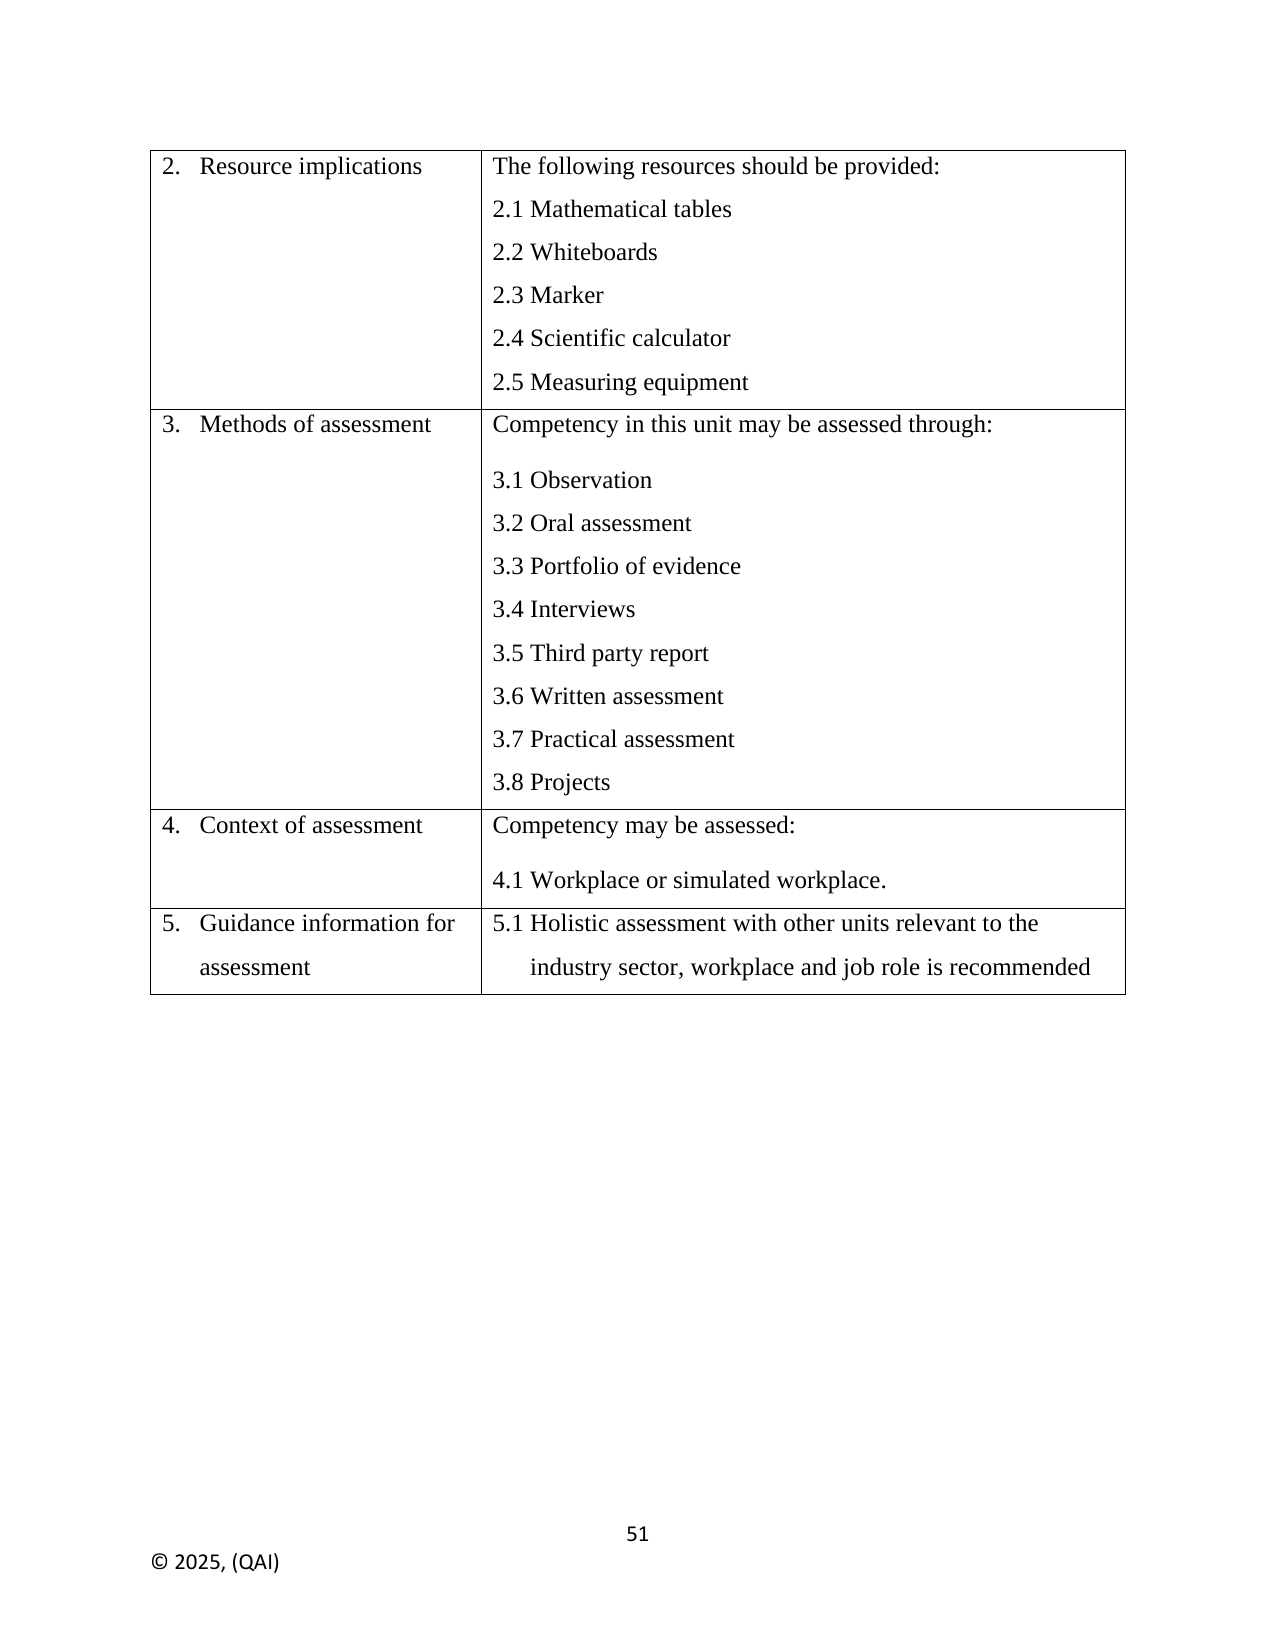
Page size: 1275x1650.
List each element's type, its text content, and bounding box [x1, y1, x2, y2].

table_cell Competency may be assessed: Workplace or simulated workplace. [482, 810, 1125, 907]
table_cell Competency in this unit may be assessed through: Observation Oral assessment Portfolio of evidence Interviews Third party report Written assessment Practical assessment Projects [482, 410, 1125, 809]
table_cell The following resources should be provided: Mathematical tables Whiteboards Marker Scientific calculator Measuring equipment [482, 151, 1125, 408]
table_cell Guidance information for assessment [151, 909, 481, 993]
table_cell Holistic assessment with other units relevant to the industry sector, workplace and job role is recommended [482, 909, 1125, 993]
table_cell Resource implications [151, 151, 481, 408]
table_cell Context of assessment [151, 810, 481, 907]
table_cell Methods of assessment [151, 410, 481, 809]
